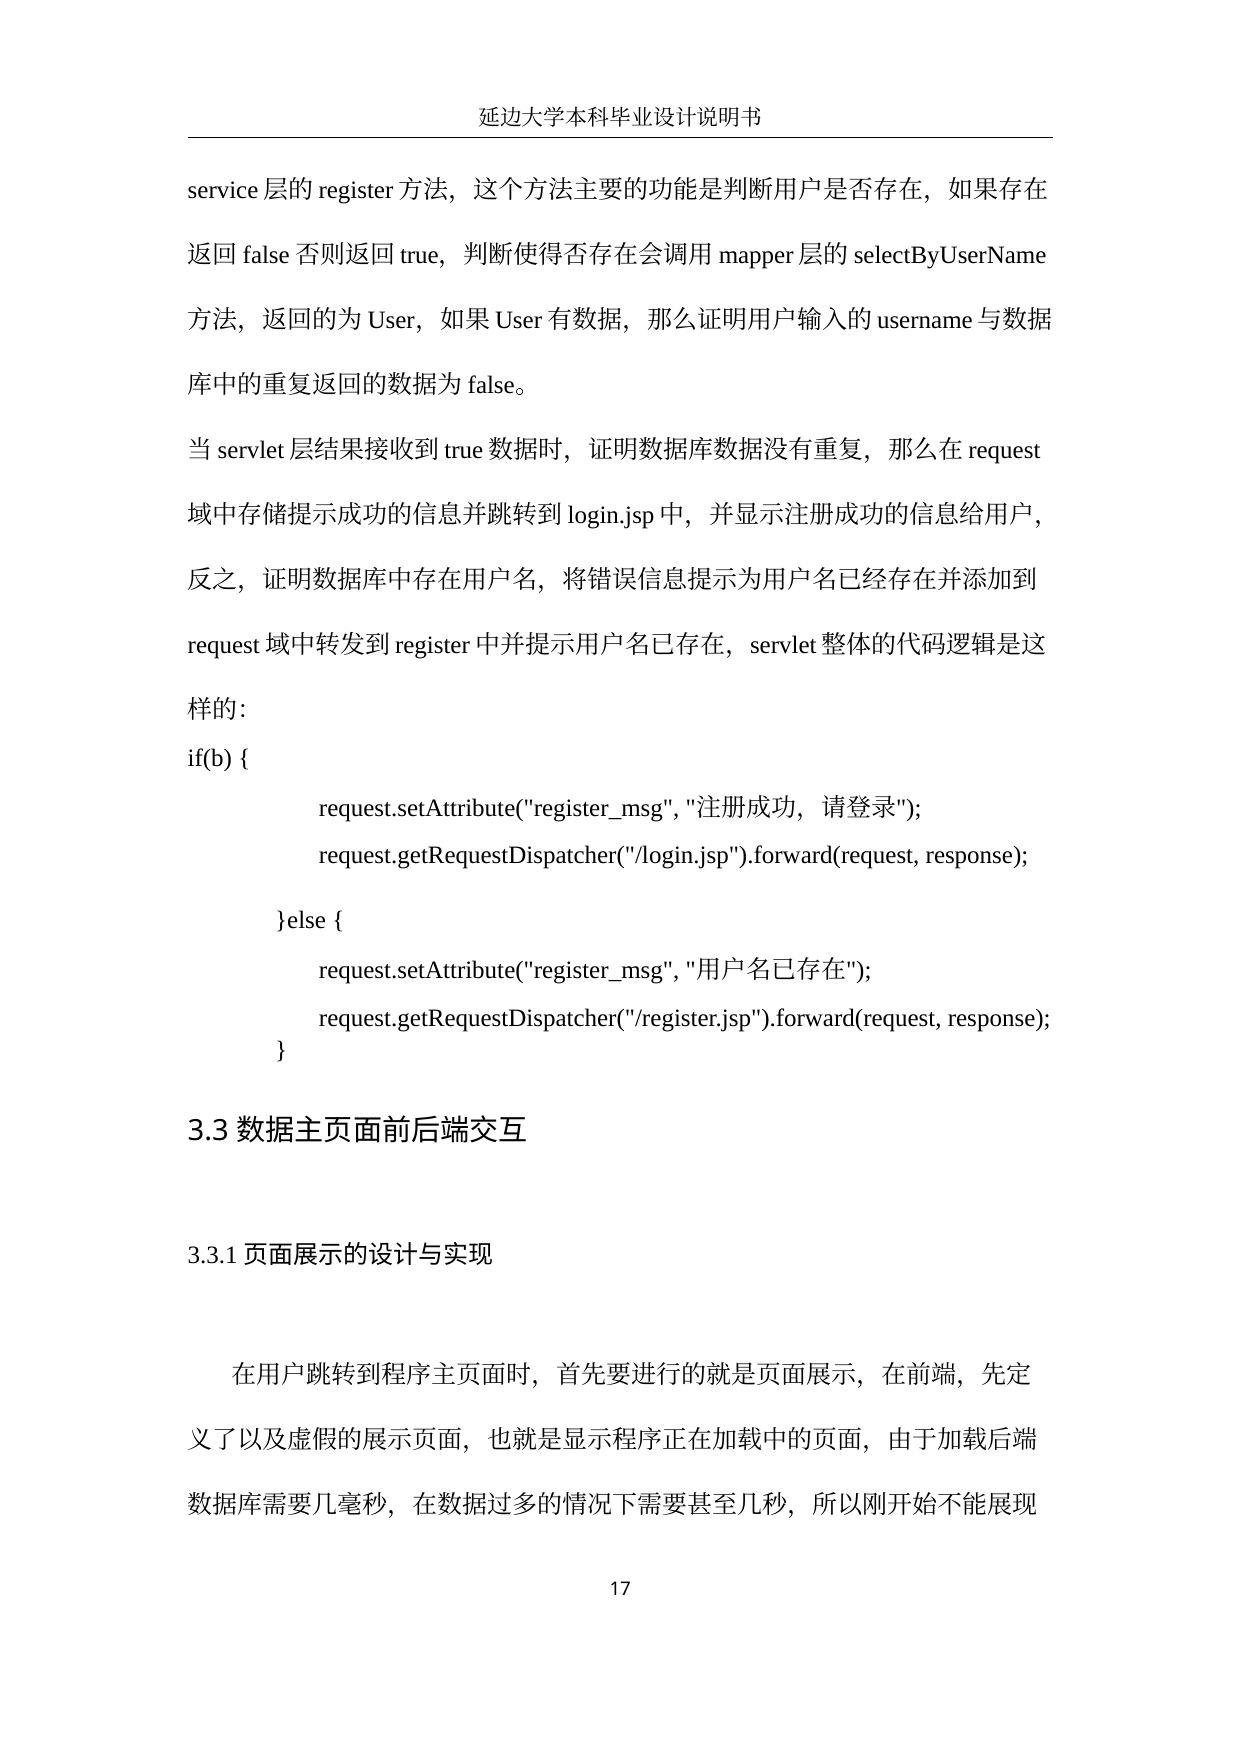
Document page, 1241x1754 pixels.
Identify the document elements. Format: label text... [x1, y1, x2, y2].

text request.setAttribute("register_msg", "注册成功，请登录"); [187, 773, 1053, 838]
text request.getRequestDispatcher("/login.jsp").forward(request, response); [187, 838, 1053, 871]
subtitle 3.3 数据主页面前后端交互 [187, 1095, 1053, 1160]
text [187, 156, 1053, 416]
text request.getRequestDispatcher("/register.jsp").forward(request, response); [187, 1001, 1053, 1033]
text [187, 1341, 1053, 1536]
text if(b) { [187, 741, 1053, 773]
subtitle 3.3.1 页面展示的设计与实现 [187, 1220, 1053, 1285]
text } [187, 1033, 1053, 1066]
text }else { [187, 903, 1053, 936]
text 当servlet层结果接收到true数据时，证明数据库数据没有重复，那么在request域中存储提示成功的信息并跳转到login.jsp中，并显示注册成功的信息给用户，反之，证明数据库中存在用户名，将错误信息提示为用户名已经存在并添加到request域中转发到register中并提示用户名已存在，servlet整体的代码逻辑是这样的： [187, 416, 1053, 741]
text request.setAttribute("register_msg", "用户名已存在"); [187, 936, 1053, 1001]
